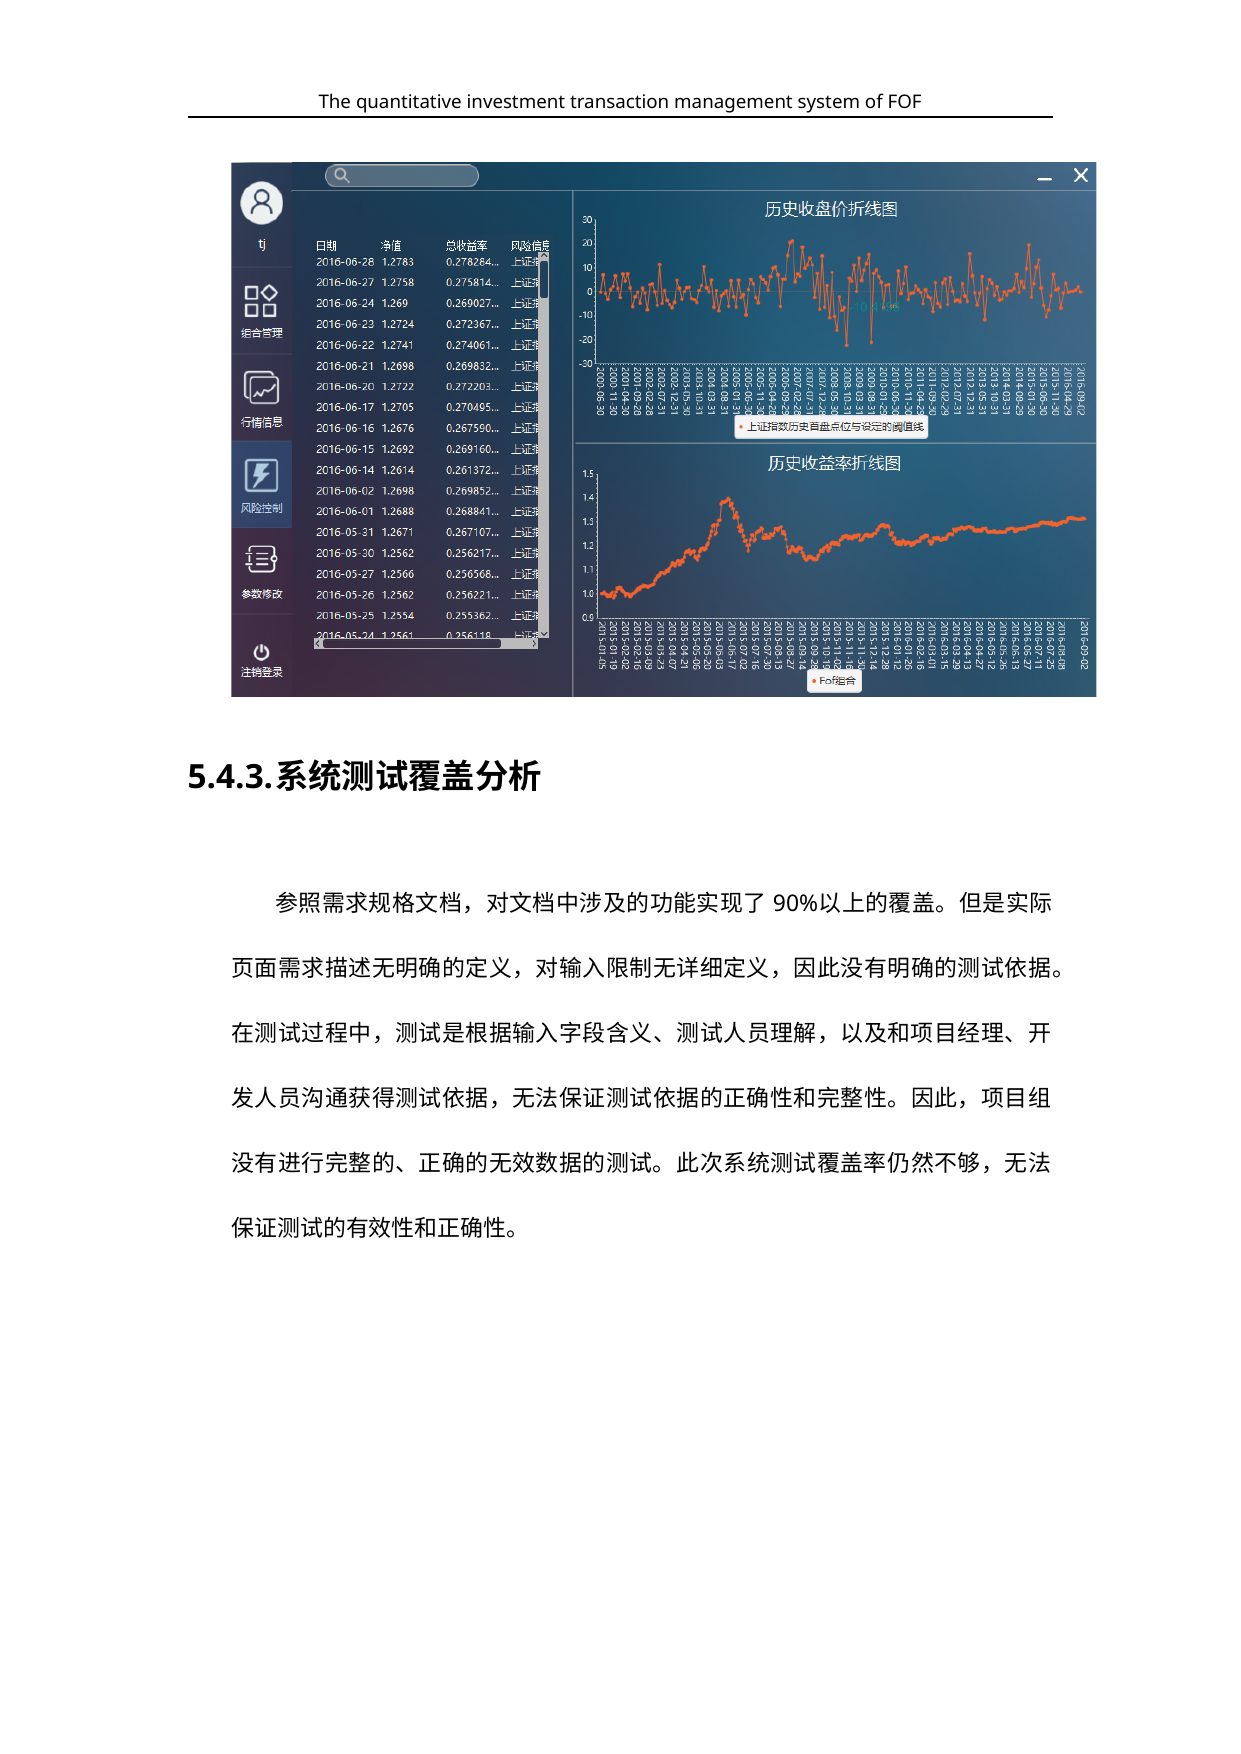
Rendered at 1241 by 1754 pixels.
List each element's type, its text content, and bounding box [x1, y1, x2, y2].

subtitle 系统测试覆盖分析 [187, 742, 1053, 807]
text 参照需求规格文档，对文档中涉及的功能实现了90%以上的覆盖。但是实际页面需求描述无明确的定义，对输入限制无详细定义，因此没有明确的测试依据。在测试过程中，测试是根据输入字段含义、测试人员理解，以及和项目经理、开发人员沟通获得测试依据，无法保证测试依据的正确性和完整性。因此，项目组没有进行完整的、正确的无效数据的测试。此次系统测试覆盖率仍然不够，无法保证测试的有效性和正确性。 [231, 869, 1053, 1259]
picture [231, 162, 1097, 697]
